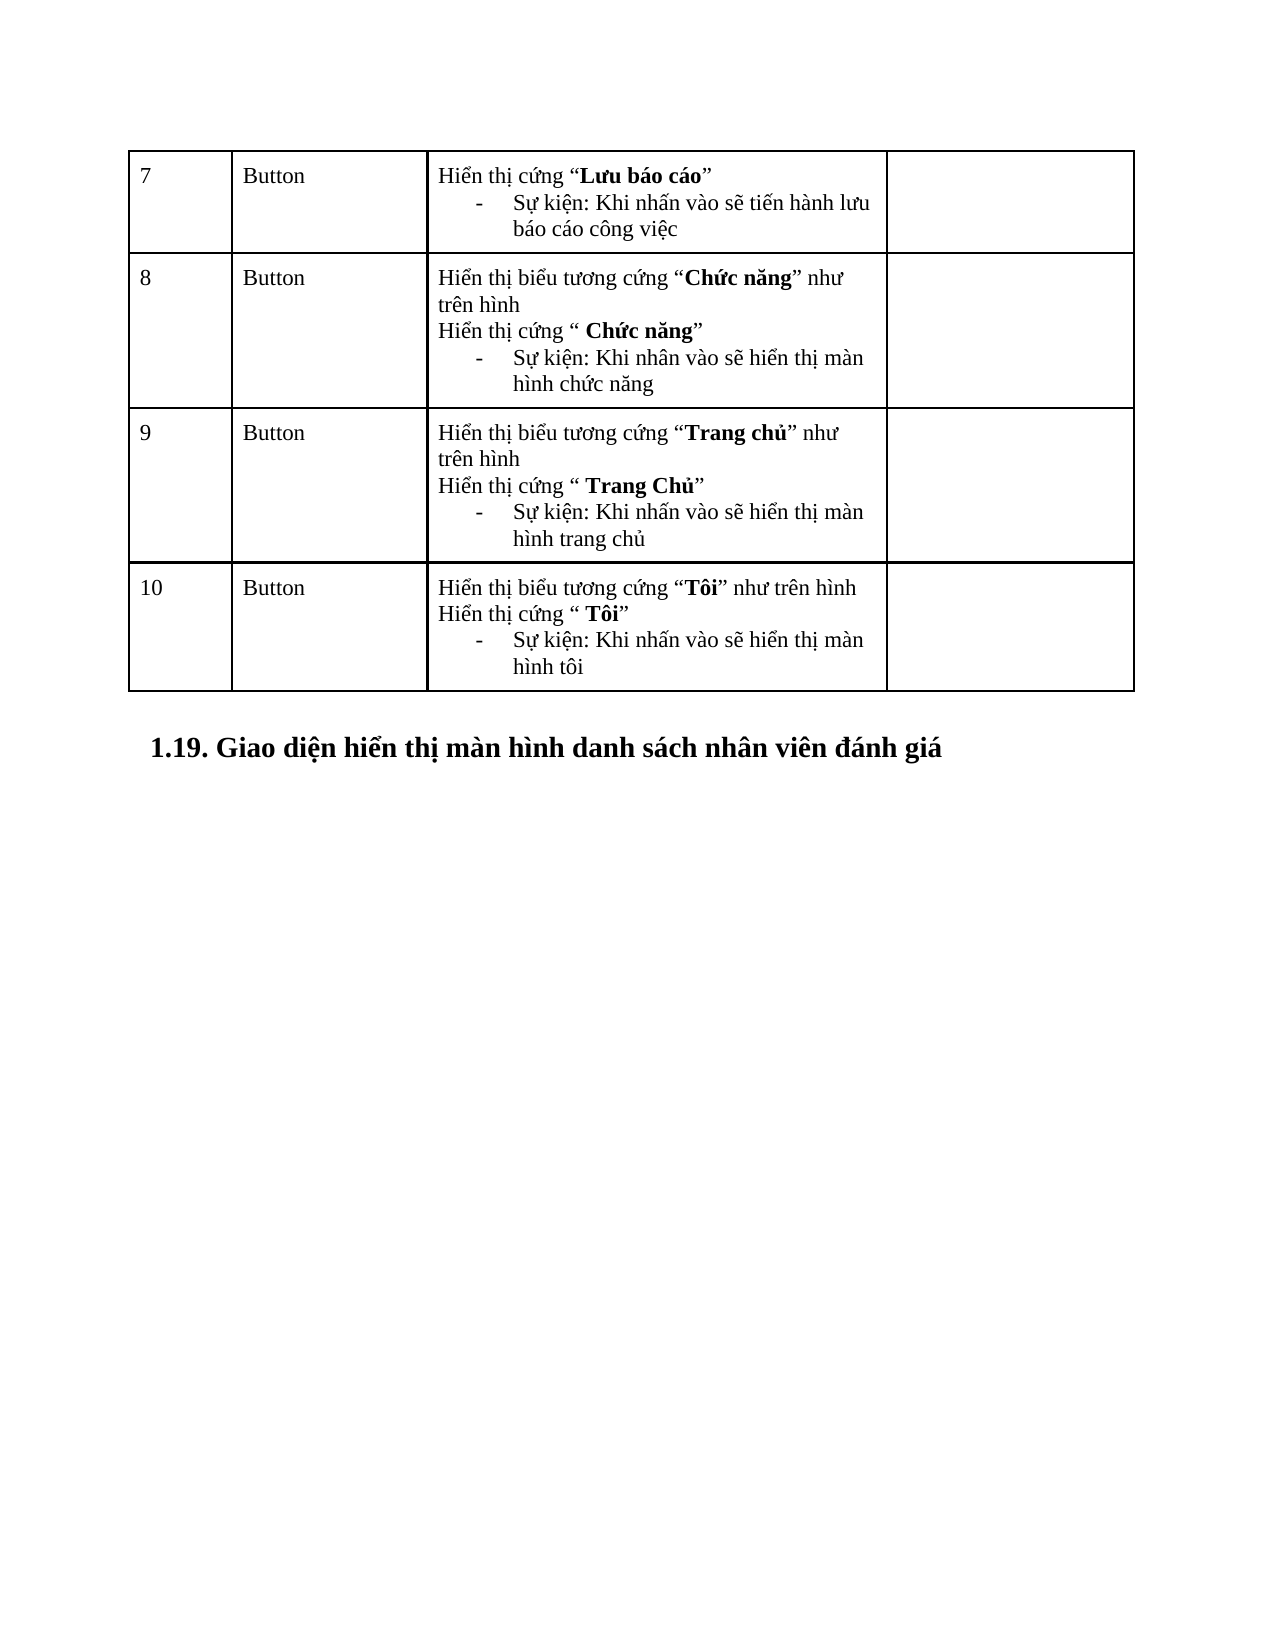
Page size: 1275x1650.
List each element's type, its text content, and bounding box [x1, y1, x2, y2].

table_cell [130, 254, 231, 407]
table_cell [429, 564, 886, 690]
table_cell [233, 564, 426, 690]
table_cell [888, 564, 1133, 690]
text 1.19. Giao diện hiển thị màn hình danh sách nhân viên đánh giá [150, 730, 1125, 764]
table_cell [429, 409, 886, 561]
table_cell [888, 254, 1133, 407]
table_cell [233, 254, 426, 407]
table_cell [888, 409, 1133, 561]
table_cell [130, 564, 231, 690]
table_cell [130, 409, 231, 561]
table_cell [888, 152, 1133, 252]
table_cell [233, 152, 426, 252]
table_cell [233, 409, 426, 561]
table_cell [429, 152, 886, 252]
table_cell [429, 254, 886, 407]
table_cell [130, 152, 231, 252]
